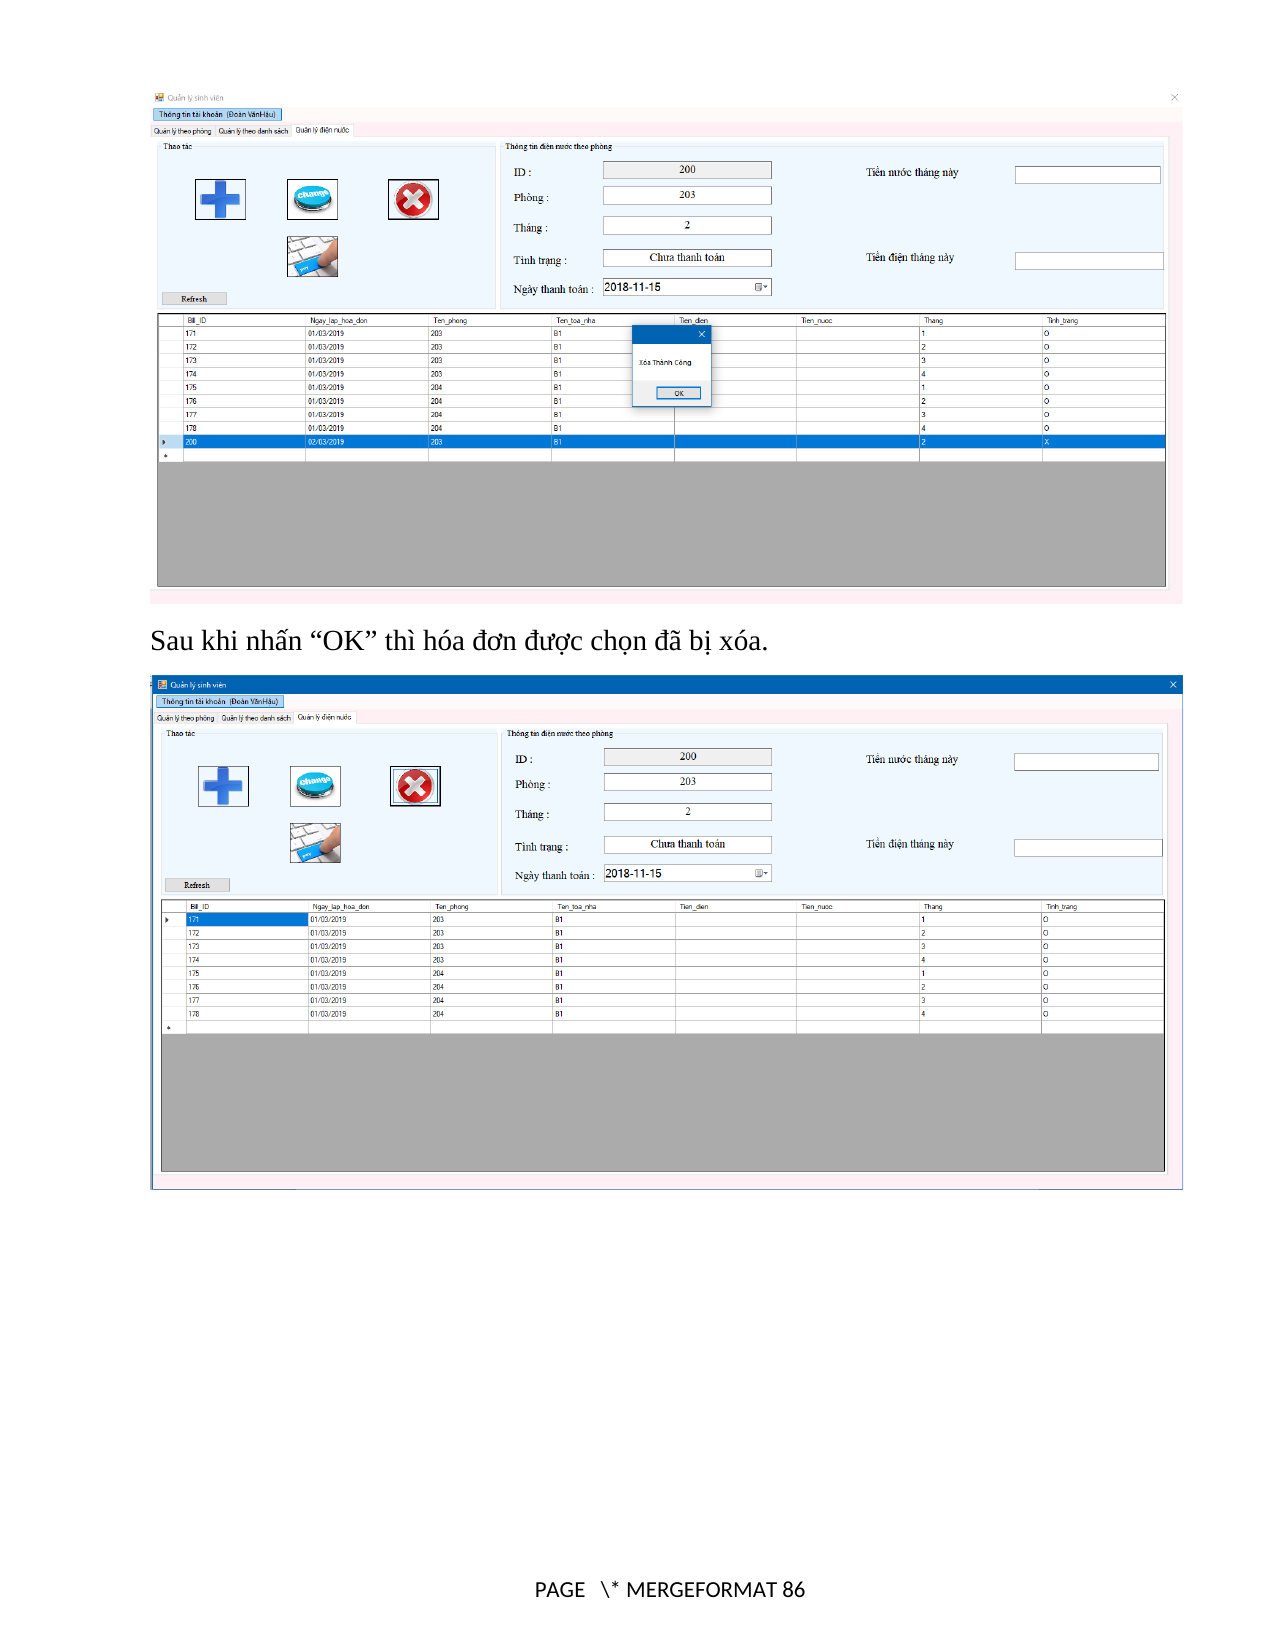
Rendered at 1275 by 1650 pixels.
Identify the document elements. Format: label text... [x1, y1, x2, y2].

text Sau khi nhấn “OK” thì hóa đơn được chọn đã bị xóa. [150, 623, 1185, 656]
picture [150, 675, 1184, 1190]
picture [150, 90, 1183, 604]
